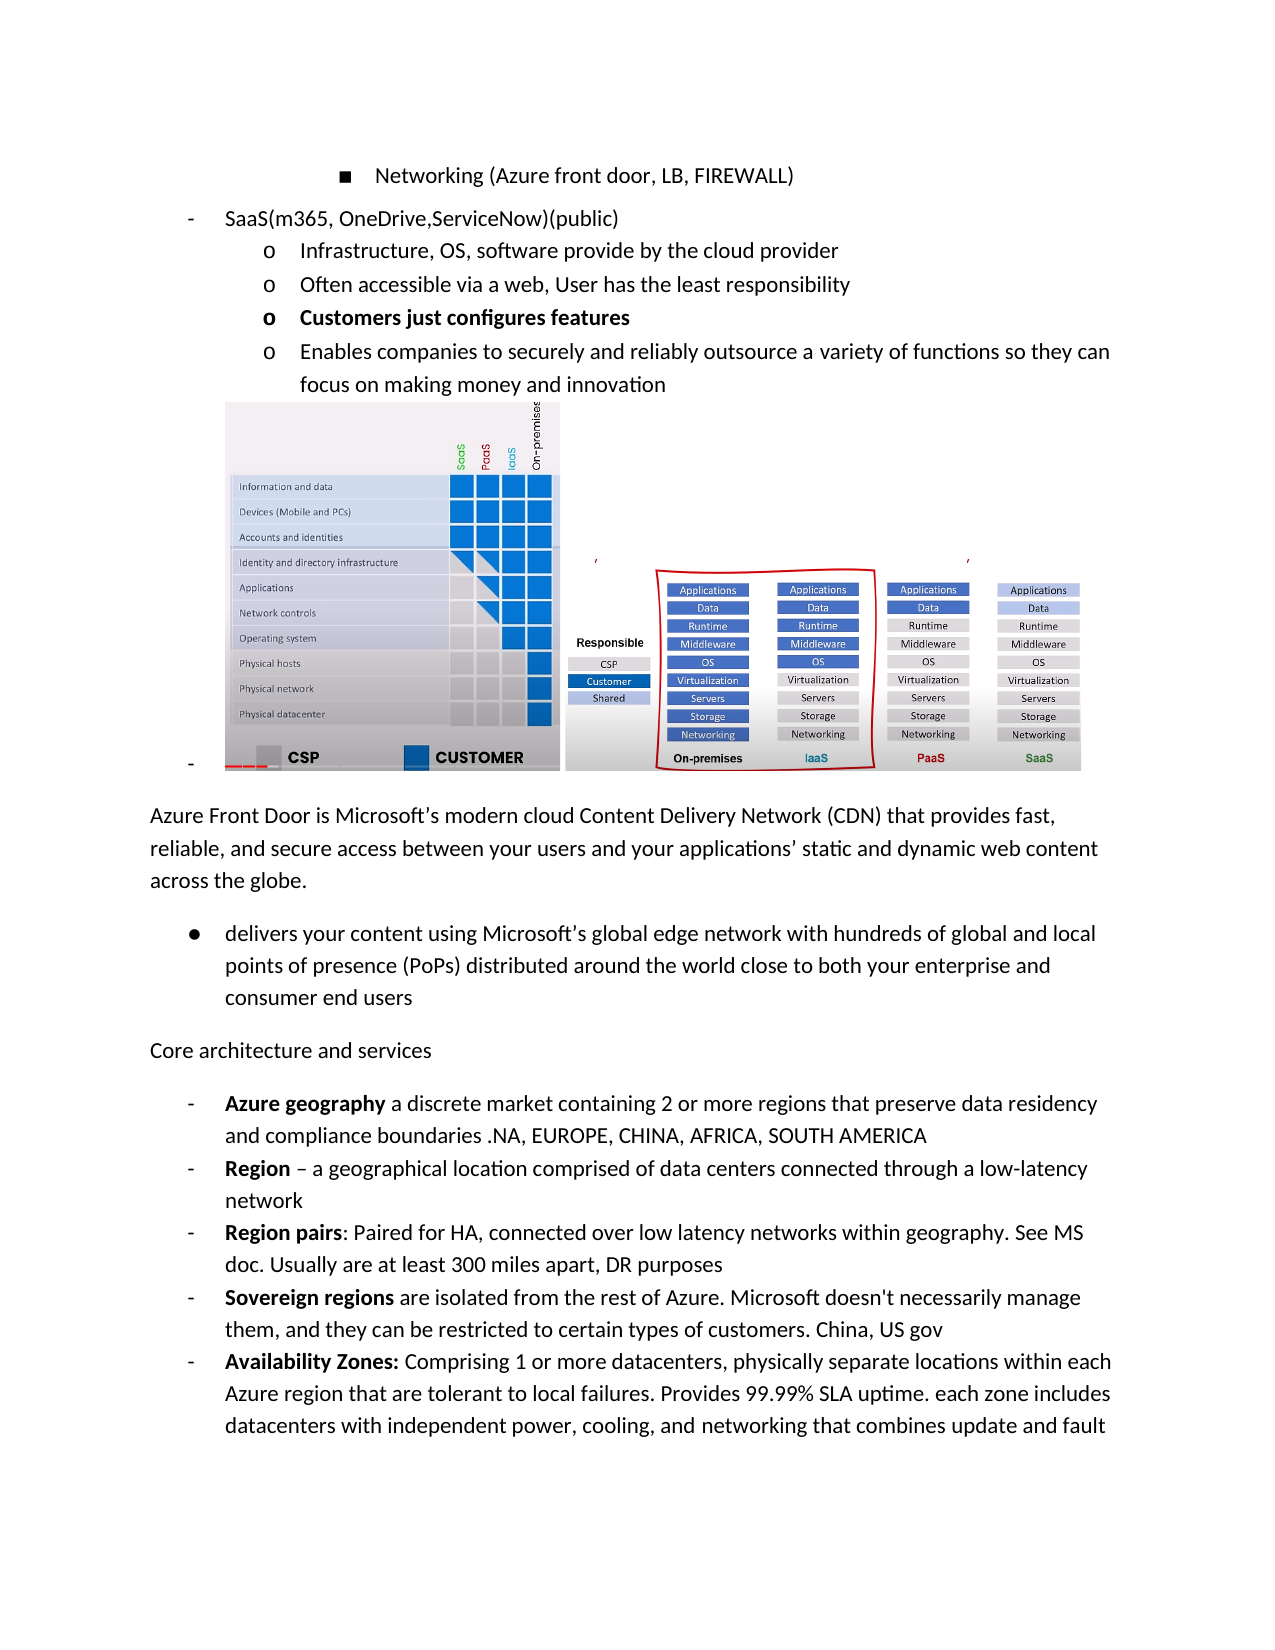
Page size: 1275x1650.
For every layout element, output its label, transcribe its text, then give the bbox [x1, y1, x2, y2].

list Sovereign regions are isolated from the rest of Azure. Microsoft doesn't necessarily manage them, and they can be restricted to certain types of customers. China, US gov [187, 1283, 1125, 1343]
text Core architecture and services [150, 1036, 1125, 1064]
list Infrastructure, OS, software provide by the cloud provider [262, 236, 1125, 265]
list Azure geography a discrete market containing 2 or more regions that preserve data residency and compliance boundaries .NA, EUROPE, CHINA, AFRICA, SOUTH AMERICA [187, 1089, 1125, 1150]
list Often accessible via a web, User has the least responsibility [262, 270, 1125, 299]
list Customers just configures features [262, 303, 1125, 332]
list Region pairs: Paired for HA, connected over low latency networks within geography. See MS doc. Usually are at least 300 miles apart, DR purposes [187, 1218, 1125, 1278]
list SaaS(m365, OneDrive,ServiceNow)(public) [187, 204, 1125, 232]
picture [565, 559, 1082, 771]
list delivers your content using Microsoft’s global edge network with hundreds of global and local points of presence (PoPs) distributed around the world close to both your enterprise and consumer end users [187, 919, 1125, 1011]
list Networking (Azure front door, LB, FIREWALL) [337, 150, 1125, 197]
text Azure Front Door is Microsoft’s modern cloud Content Delivery Network (CDN) that provides fast, reliable, and secure access between your users and your applications’ static and dynamic web content across the globe. [150, 802, 1125, 894]
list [187, 1347, 1125, 1439]
list Enables companies to securely and reliably outsource a variety of functions so they can focus on making money and innovation [262, 337, 1125, 398]
picture [225, 402, 561, 771]
list Region – a geographical location comprised of data centers connected through a low-latency network [187, 1154, 1125, 1214]
